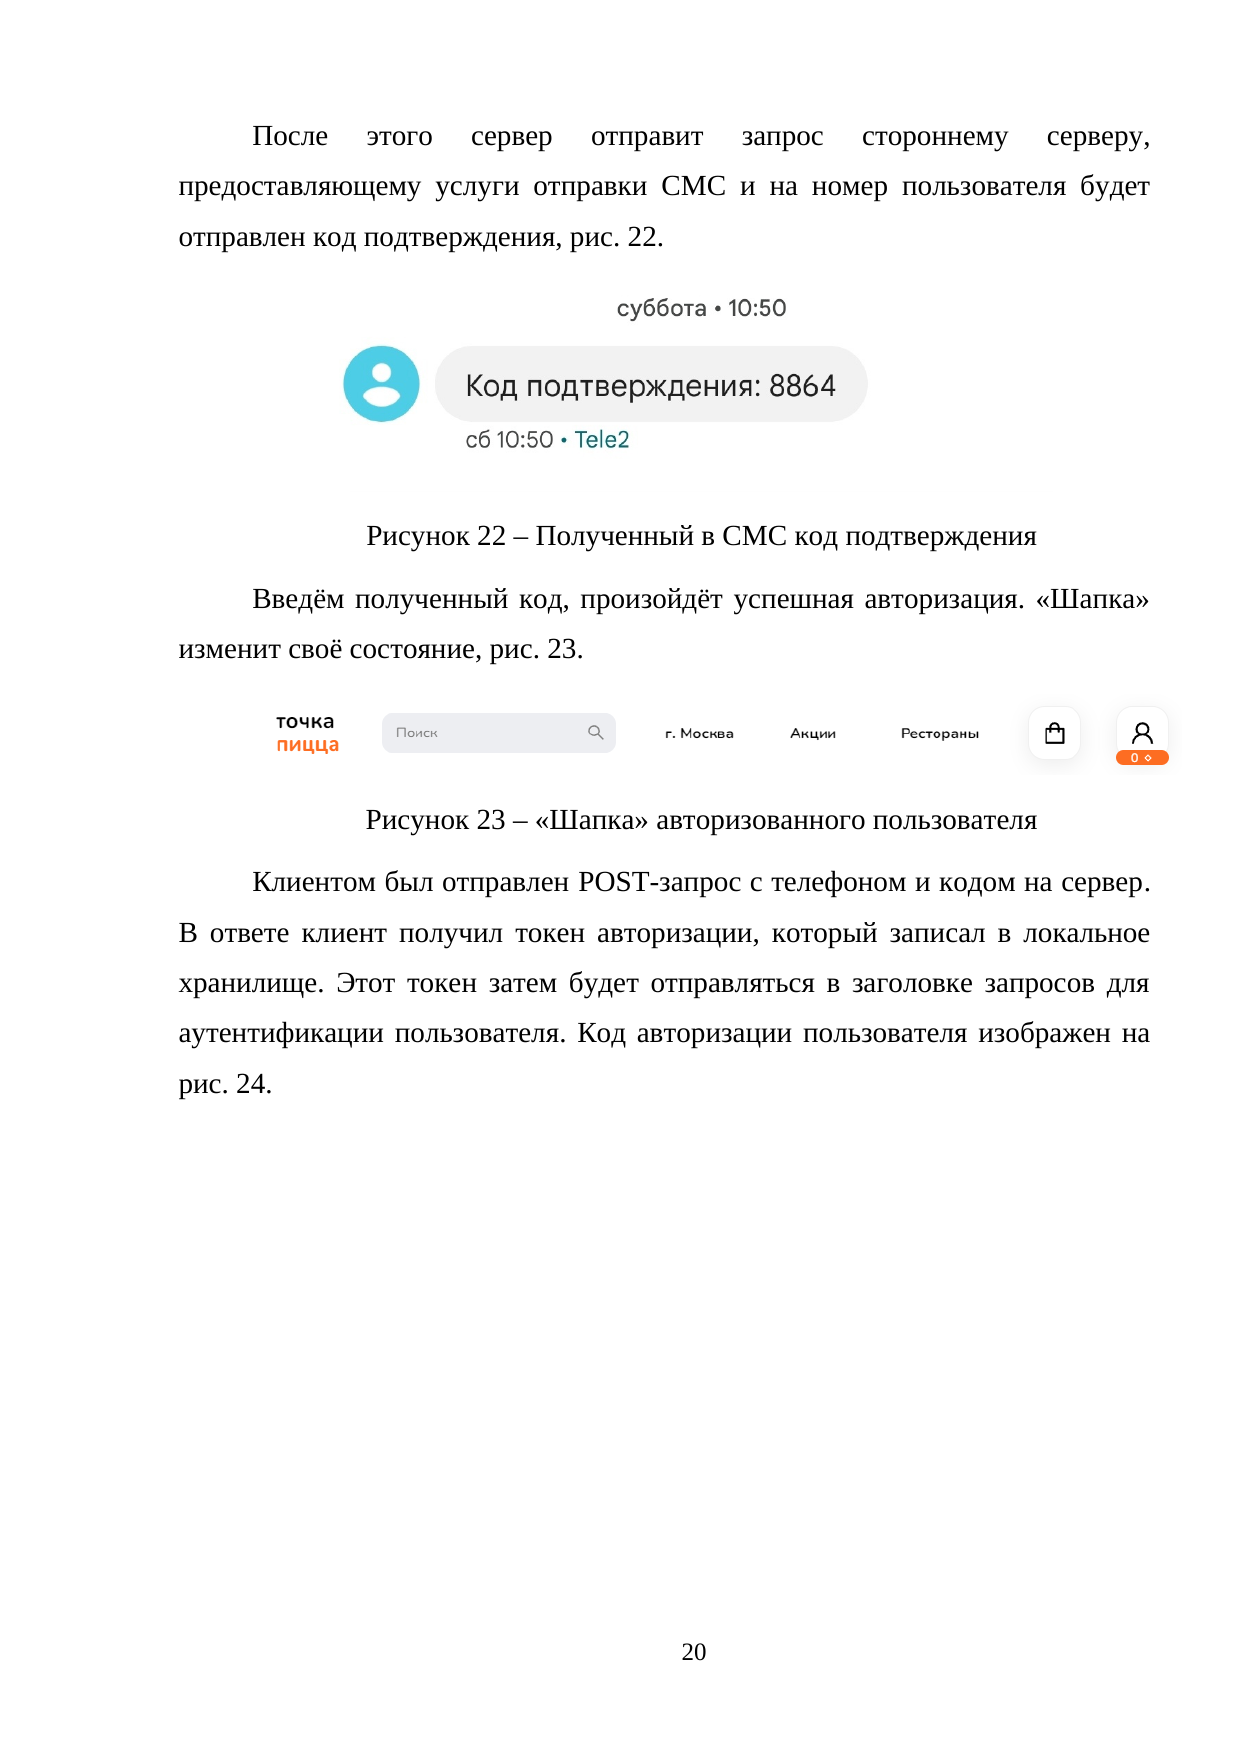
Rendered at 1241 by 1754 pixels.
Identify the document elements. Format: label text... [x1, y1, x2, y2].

text Клиентом был отправлен POST-запрос с телефоном и кодом на сервер. В ответе клиент получил токен авторизации, который записал в локальное хранилище. Этот токен затем будет отправляться в заголовке запросов для аутентификации пользователя. Код авторизации пользователя изображен на рис. 24. [178, 864, 1151, 1099]
picture [328, 281, 1075, 492]
text Рисунок 22 – Полученный в СМС код подтверждения [178, 518, 1151, 552]
text После этого сервер отправит запрос стороннему серверу, предоставляющему услуги отправки СМС и на номер пользователя будет отправлен код подтверждения, рис. 22. [178, 118, 1151, 252]
picture [252, 694, 1183, 775]
text Рисунок 23 – «Шапка» авторизованного пользователя [178, 802, 1151, 835]
text Введём полученный код, произойдёт успешная авторизация. «Шапка» изменит своё состояние, рис. 23. [178, 581, 1151, 665]
